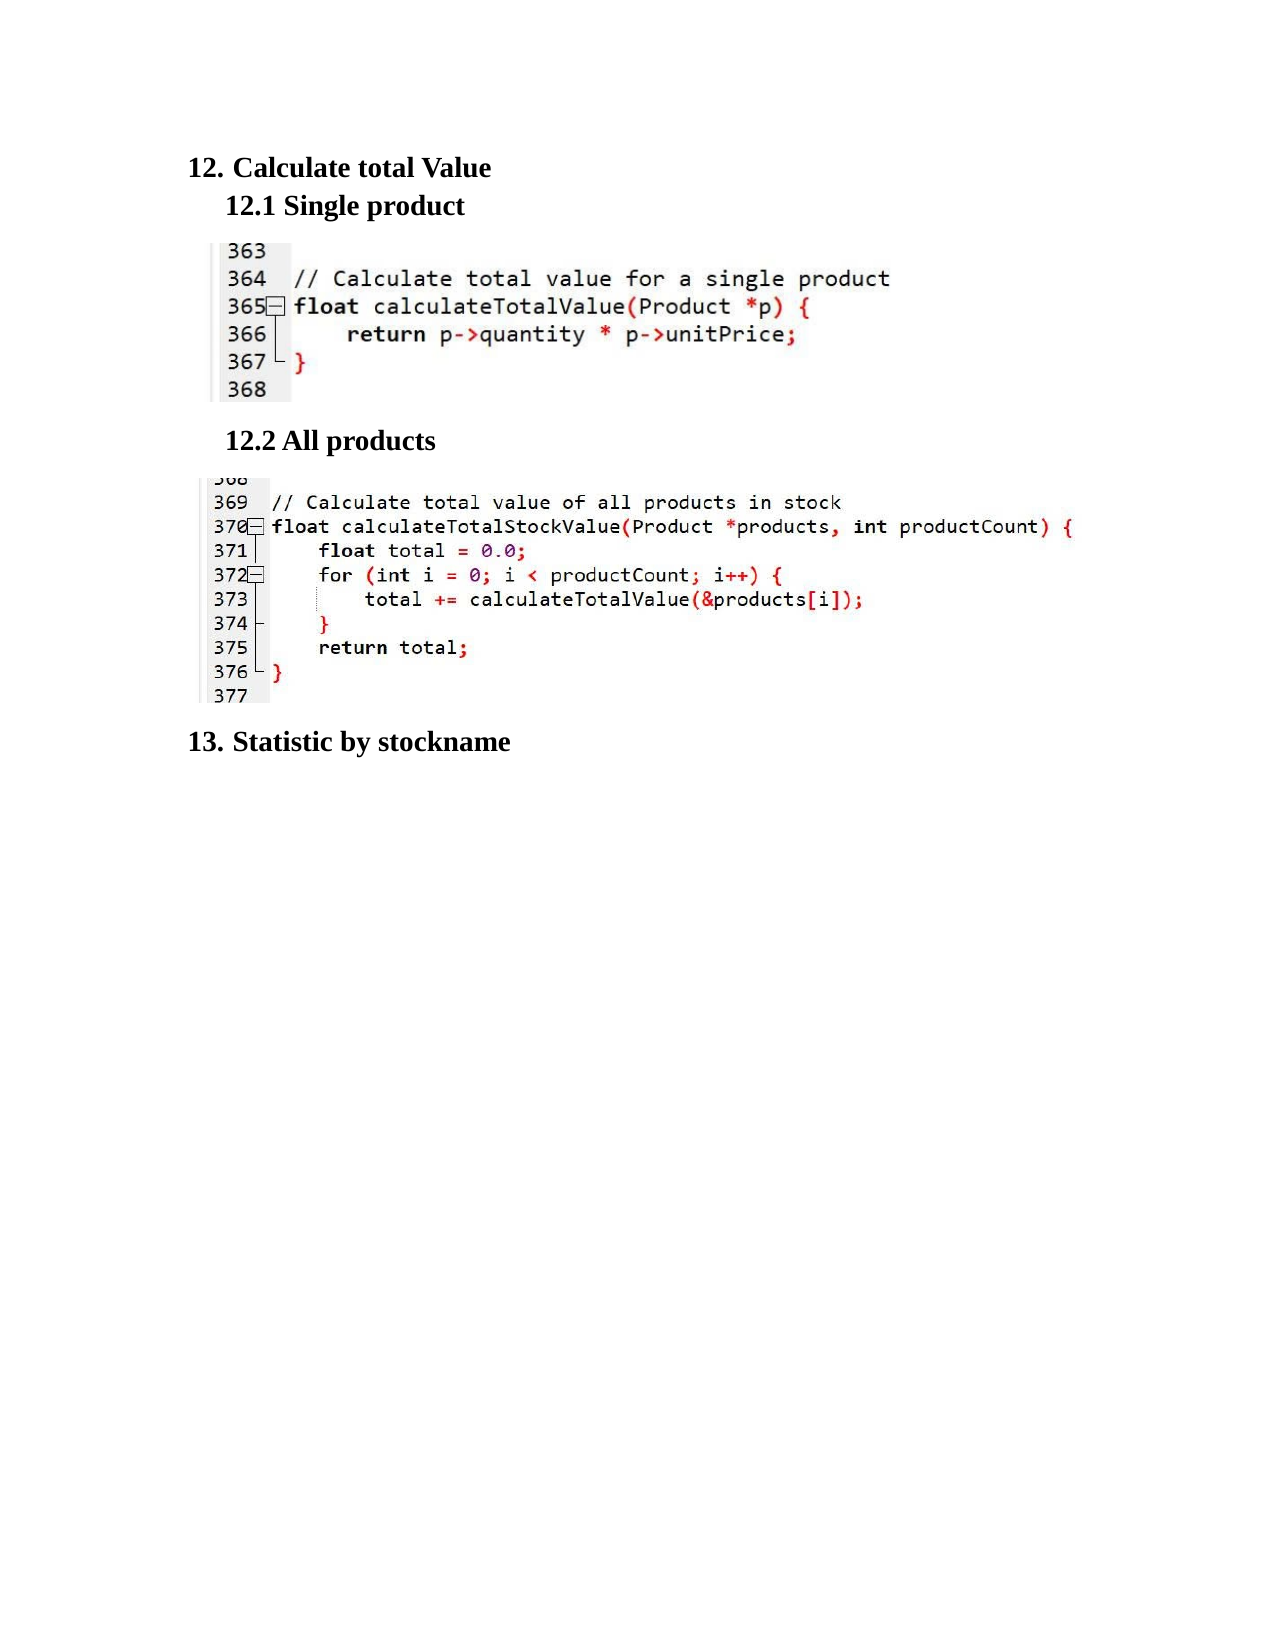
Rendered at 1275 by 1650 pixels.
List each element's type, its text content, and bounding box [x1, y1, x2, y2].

list Statistic by stockname [187, 724, 1125, 757]
list 12.1 Single product [225, 188, 1125, 222]
list Calculate total Value [187, 150, 1125, 183]
picture [187, 478, 1163, 703]
text 12.2 All products [187, 423, 1125, 457]
picture [187, 243, 1163, 402]
